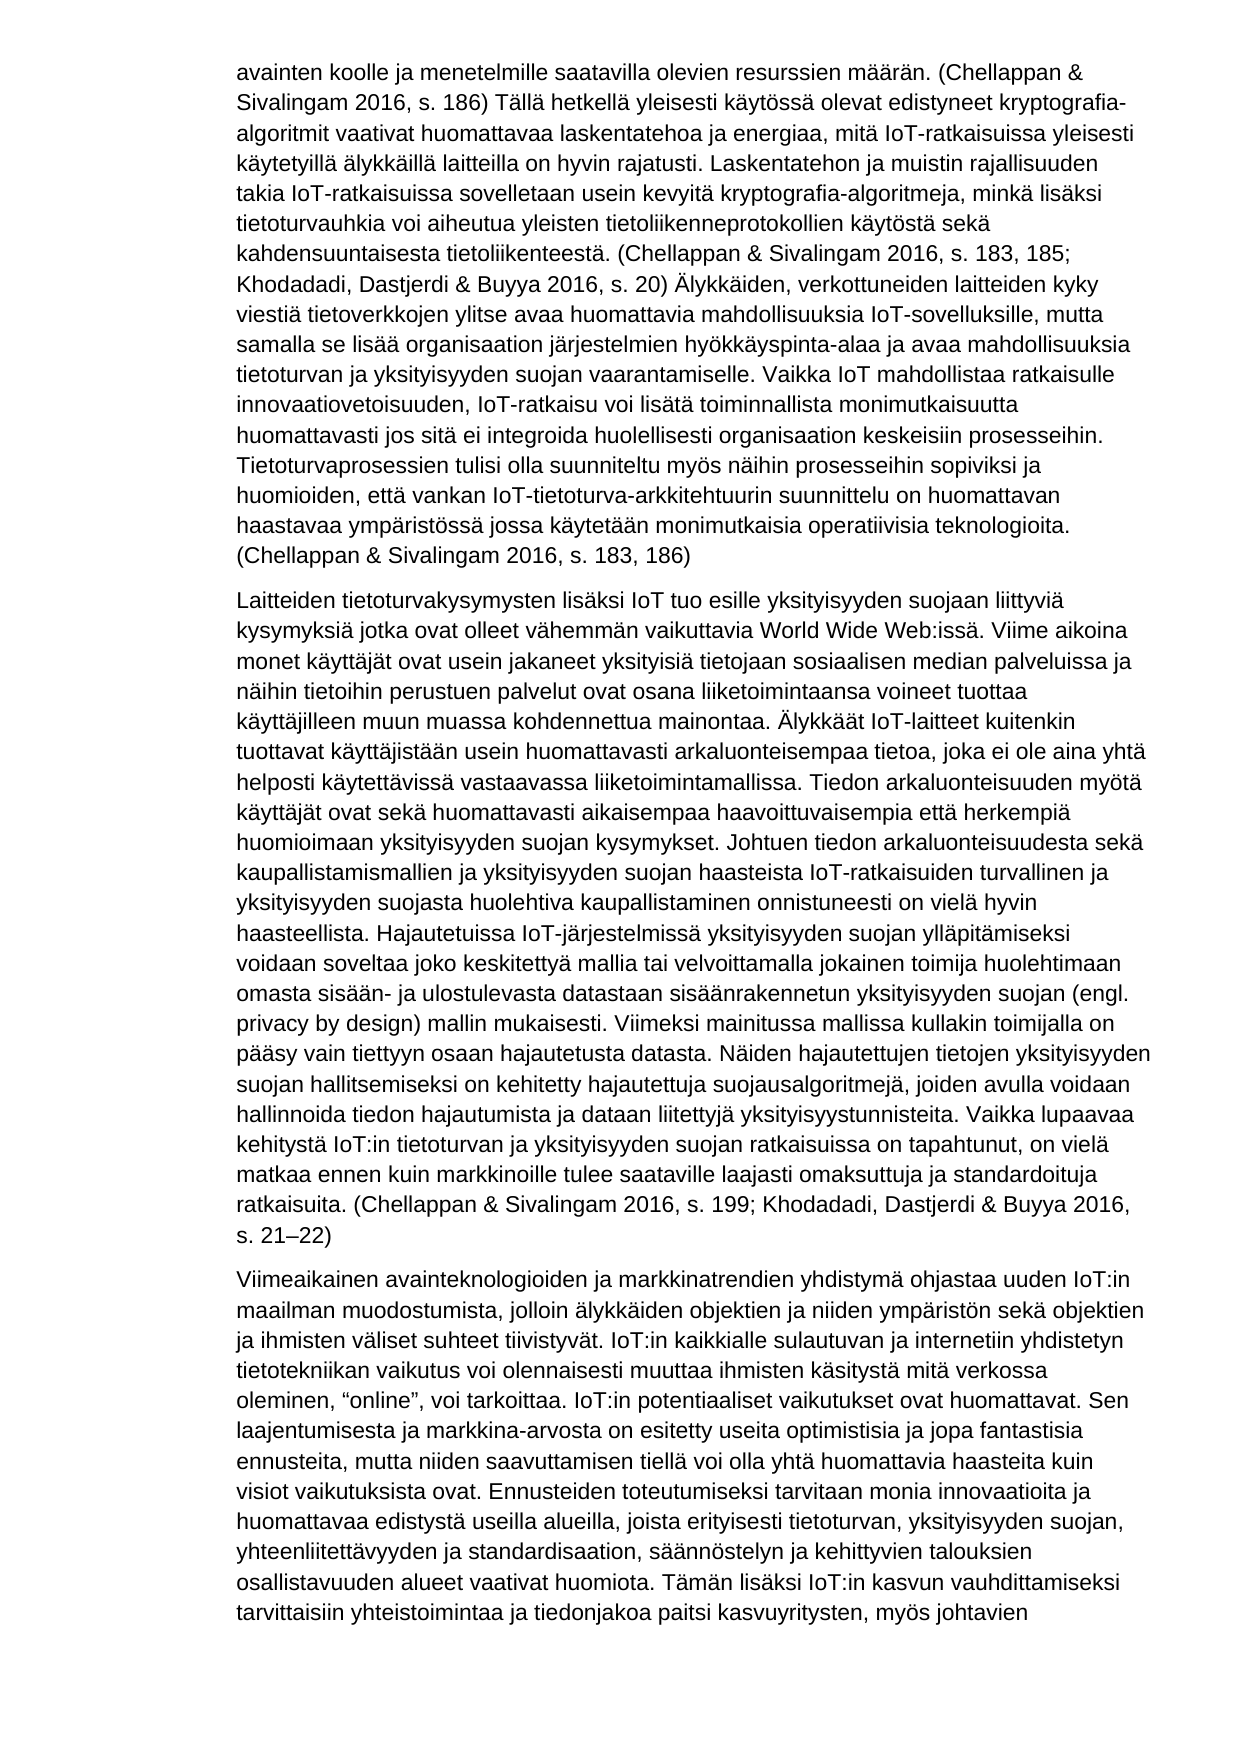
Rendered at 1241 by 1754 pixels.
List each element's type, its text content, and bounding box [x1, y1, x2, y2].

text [236, 59, 1152, 569]
text Laitteiden tietoturvakysymysten lisäksi IoT tuo esille yksityisyyden suojaan liittyviä kysymyksiä jotka ovat olleet vähemmän vaikuttavia World Wide Web:issä. Viime aikoina monet käyttäjät ovat usein jakaneet yksityisiä tietojaan sosiaalisen median palveluissa ja näihin tietoihin perustuen palvelut ovat osana liiketoimintaansa voineet tuottaa käyttäjilleen muun muassa kohdennettua mainontaa. Älykkäät IoT-laitteet kuitenkin tuottavat käyttäjistään usein huomattavasti arkaluonteisempaa tietoa, joka ei ole aina yhtä helposti käytettävissä vastaavassa liiketoimintamallissa. Tiedon arkaluonteisuuden myötä käyttäjät ovat sekä huomattavasti aikaisempaa haavoittuvaisempia että herkempiä huomioimaan yksityisyyden suojan kysymykset. Johtuen tiedon arkaluonteisuudesta sekä kaupallistamismallien ja yksityisyyden suojan haasteista IoT-ratkaisuiden turvallinen ja yksityisyyden suojasta huolehtiva kaupallistaminen onnistuneesti on vielä hyvin haasteellista. Hajautetuissa IoT-järjestelmissä yksityisyyden suojan ylläpitämiseksi voidaan soveltaa joko keskitettyä mallia tai velvoittamalla jokainen toimija huolehtimaan omasta sisään- ja ulostulevasta datastaan sisäänrakennetun yksityisyyden suojan (engl. privacy by design) mallin mukaisesti. Viimeksi mainitussa mallissa kullakin toimijalla on pääsy vain tiettyyn osaan hajautetusta datasta. Näiden hajautettujen tietojen yksityisyyden suojan hallitsemiseksi on kehitetty hajautettuja suojausalgoritmejä, joiden avulla voidaan hallinnoida tiedon hajautumista ja dataan liitettyjä yksityisyystunnisteita. Vaikka lupaavaa kehitystä IoT:in tietoturvan ja yksityisyyden suojan ratkaisuissa on tapahtunut, on vielä matkaa ennen kuin markkinoille tulee saataville laajasti omaksuttuja ja standardoituja ratkaisuita. (Chellappan & Sivalingam 2016, s. 199; Khodadadi, Dastjerdi & Buyya 2016, s. 21–22) [236, 587, 1152, 1248]
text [236, 1266, 1152, 1625]
